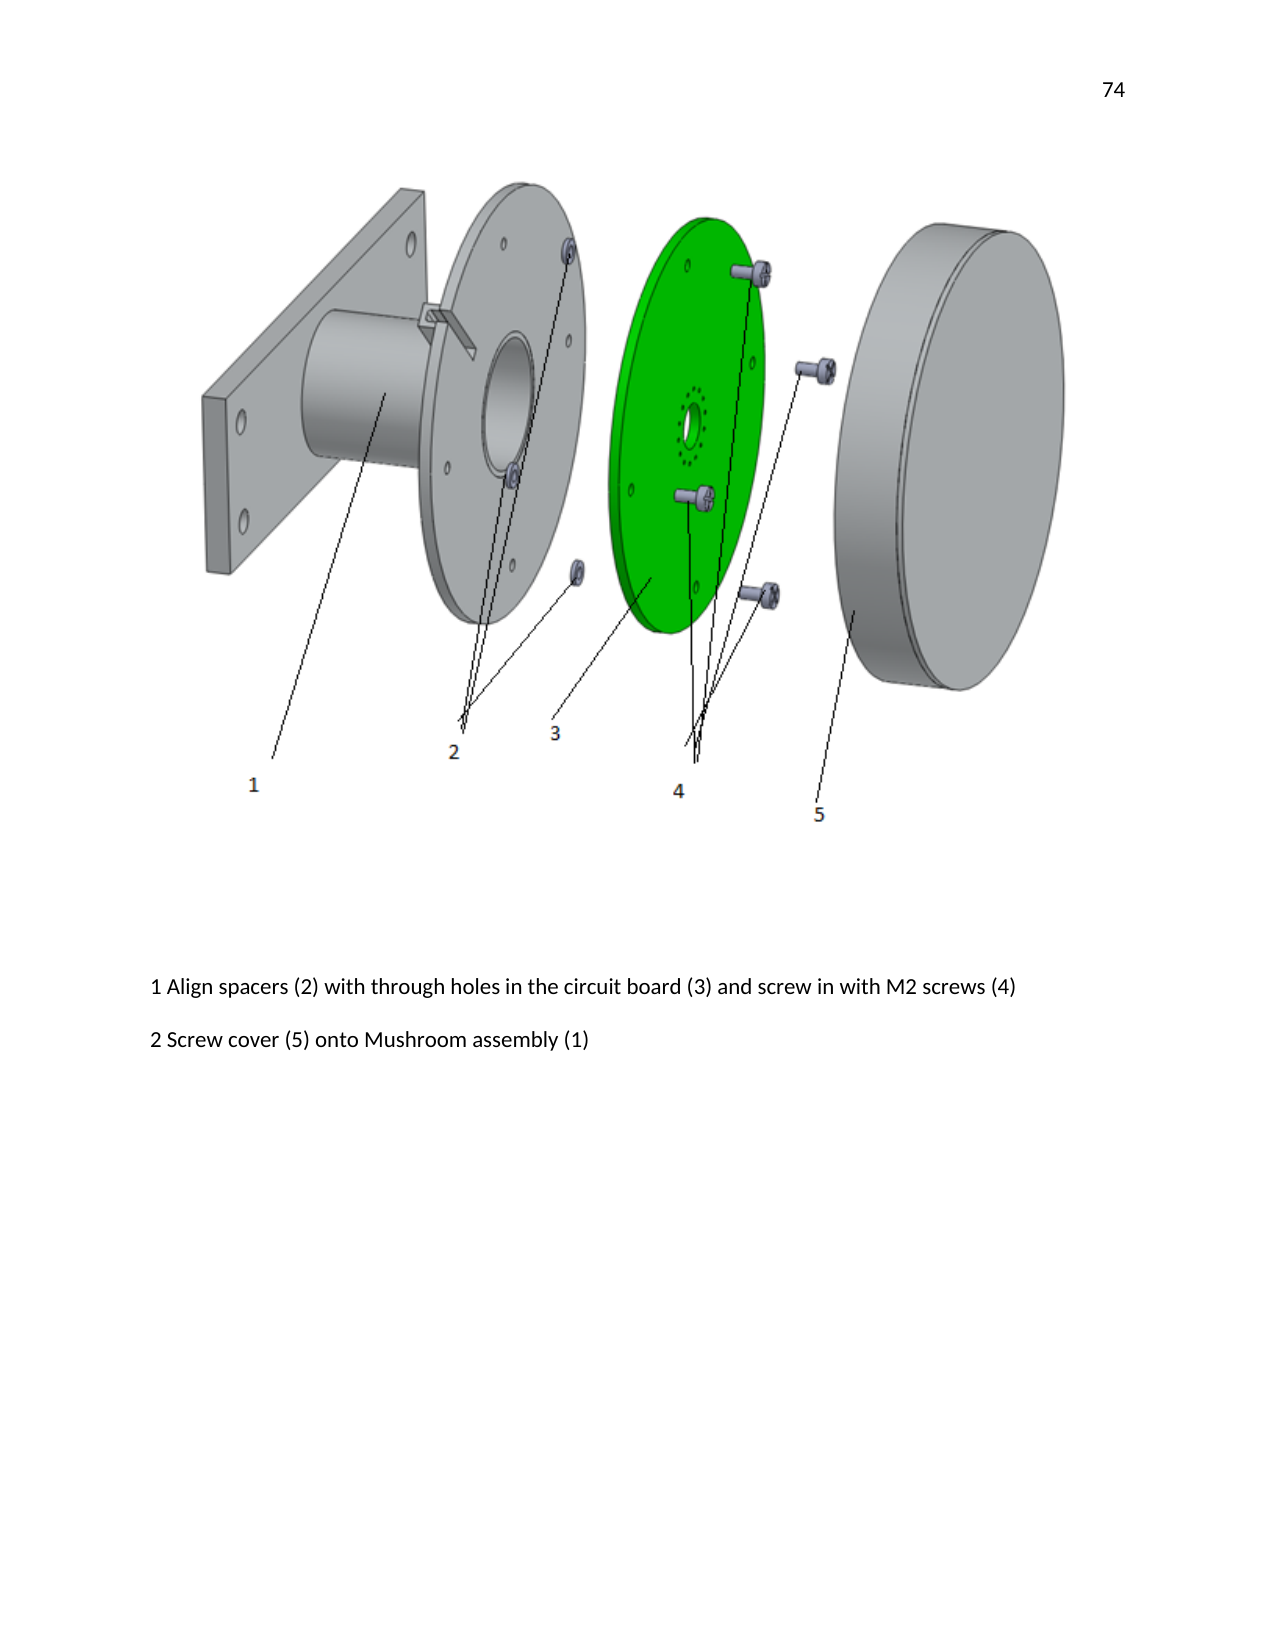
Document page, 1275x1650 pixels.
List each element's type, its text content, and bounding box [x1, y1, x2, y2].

text 1 Align spacers (2) with through holes in the circuit board (3) and screw in with M2 screws (4) [150, 972, 1125, 1000]
picture [150, 150, 1113, 947]
text 2 Screw cover (5) onto Mushroom assembly (1) [150, 1025, 1125, 1053]
